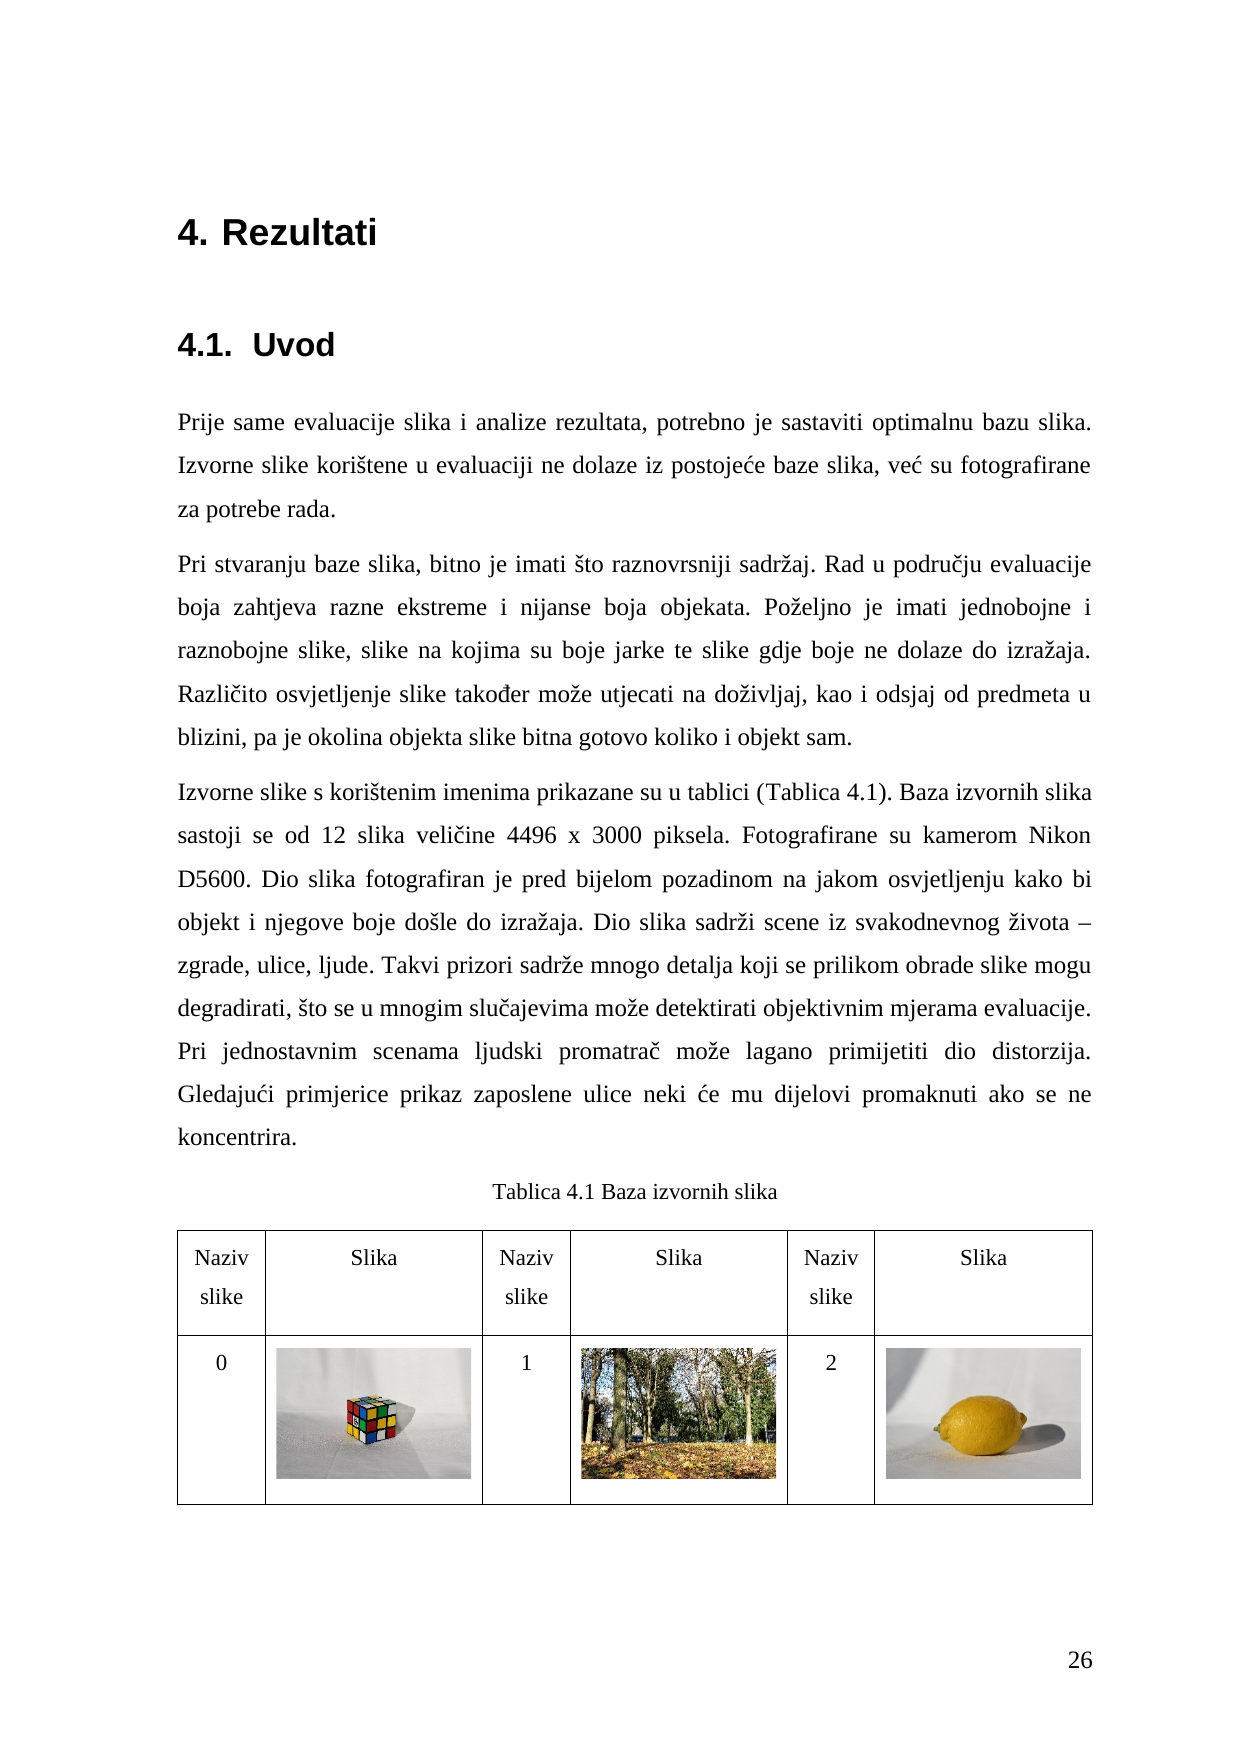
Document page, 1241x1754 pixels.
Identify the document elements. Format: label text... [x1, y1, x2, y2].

picture [581, 1348, 777, 1479]
table_header Naziv slike [178, 1231, 265, 1335]
table_cell [266, 1336, 482, 1504]
table_header Slika [571, 1231, 787, 1335]
table_header Naziv slike [483, 1231, 570, 1335]
table_cell 2 [788, 1336, 874, 1504]
text Pri stvaranju baze slika, bitno je imati što raznovrsniji sadržaj. Rad u području evaluacije boja zahtjeva razne ekstreme i nijanse boja objekata. Poželjno je imati jednobojne i raznobojne slike, slike na kojima su boje jarke te slike gdje boje ne dolaze do izražaja. Različito osvjetljenje slike također može utjecati na doživljaj, kao i odsjaj od predmeta u blizini, pa je okolina objekta slike bitna gotovo koliko i objekt sam. [177, 549, 1092, 751]
subtitle Rezultati [177, 210, 1092, 253]
picture [886, 1348, 1081, 1479]
table_cell [875, 1336, 1092, 1504]
table_header Slika [266, 1231, 482, 1335]
table_cell 1 [483, 1336, 570, 1504]
table_header Slika [875, 1231, 1092, 1335]
picture [276, 1348, 472, 1479]
table_cell [571, 1336, 787, 1504]
table_header Naziv slike [788, 1231, 874, 1335]
text Izvorne slike s korištenim imenima prikazane su u tablici (Tablica 4.1). Baza izvornih slika sastoji se od 12 slika veličine 4496 x 3000 piksela. Fotografirane su kamerom Nikon D5600. Dio slika fotografiran je pred bijelom pozadinom na jakom osvjetljenju kako bi objekt i njegove boje došle do izražaja. Dio slika sadrži scene iz svakodnevnog života – zgrade, ulice, ljude. Takvi prizori sadrže mnogo detalja koji se prilikom obrade slike mogu degradirati, što se u mnogim slučajevima može detektirati objektivnim mjerama evaluacije. Pri jednostavnim scenama ljudski promatrač može lagano primijetiti dio distorzija. Gledajući primjerice prikaz zaposlene ulice neki će mu dijelovi promaknuti ako se ne koncentrira. [177, 777, 1092, 1151]
table_cell 0 [178, 1336, 265, 1504]
text Prije same evaluacije slika i analize rezultata, potrebno je sastaviti optimalnu bazu slika. Izvorne slike korištene u evaluaciji ne dolaze iz postojeće baze slika, već su fotografirane za potrebe rada. [177, 407, 1092, 522]
subtitle Uvod [177, 325, 1092, 363]
